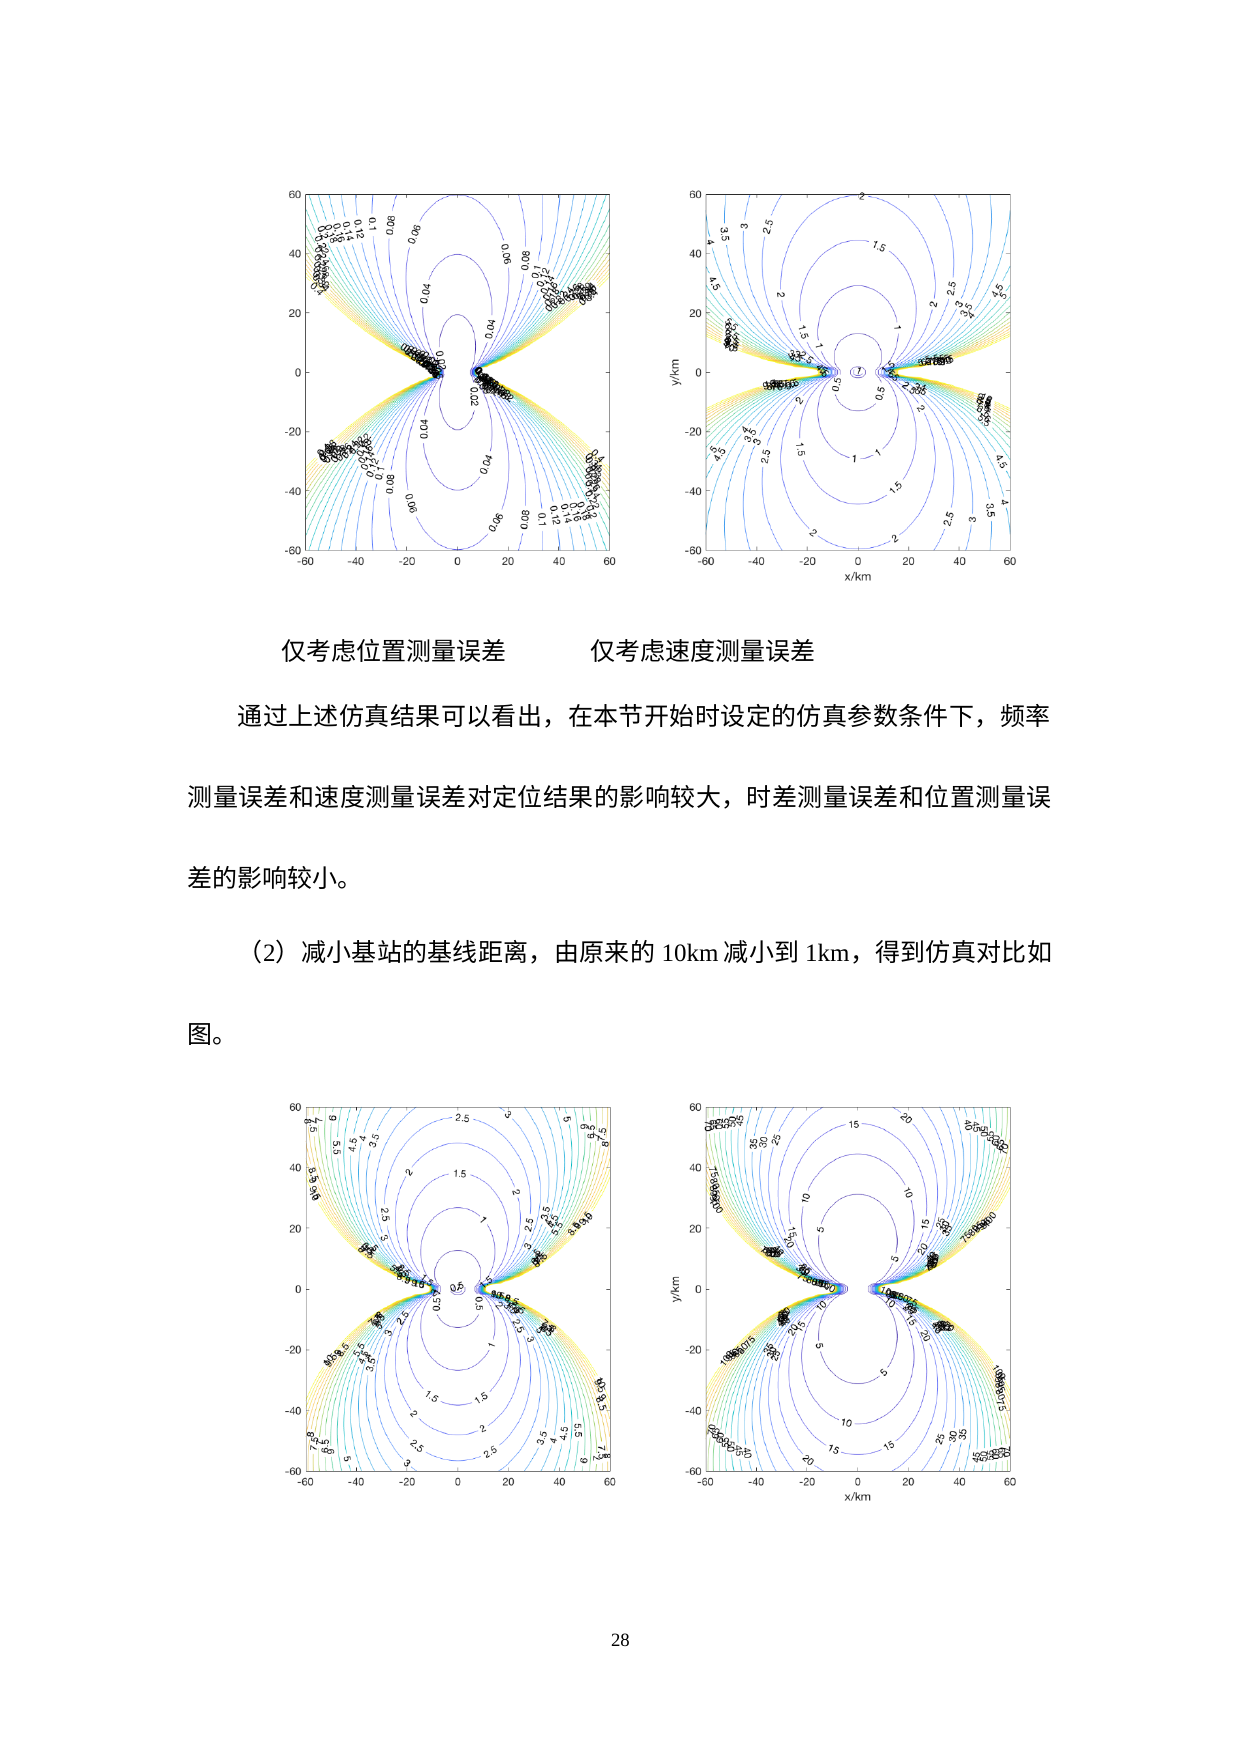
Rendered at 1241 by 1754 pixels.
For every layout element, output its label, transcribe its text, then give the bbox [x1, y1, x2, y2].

picture [187, 162, 1096, 598]
picture [187, 1073, 1096, 1520]
text 仅考虑位置测量误差 仅考虑速度测量误差 [187, 617, 1053, 682]
text （2）减小基站的基线距离，由原来的10km减小到1km，得到仿真对比如图。 [187, 918, 1053, 1065]
text 通过上述仿真结果可以看出，在本节开始时设定的仿真参数条件下，频率测量误差和速度测量误差对定位结果的影响较大，时差测量误差和位置测量误差的影响较小。 [187, 682, 1053, 909]
